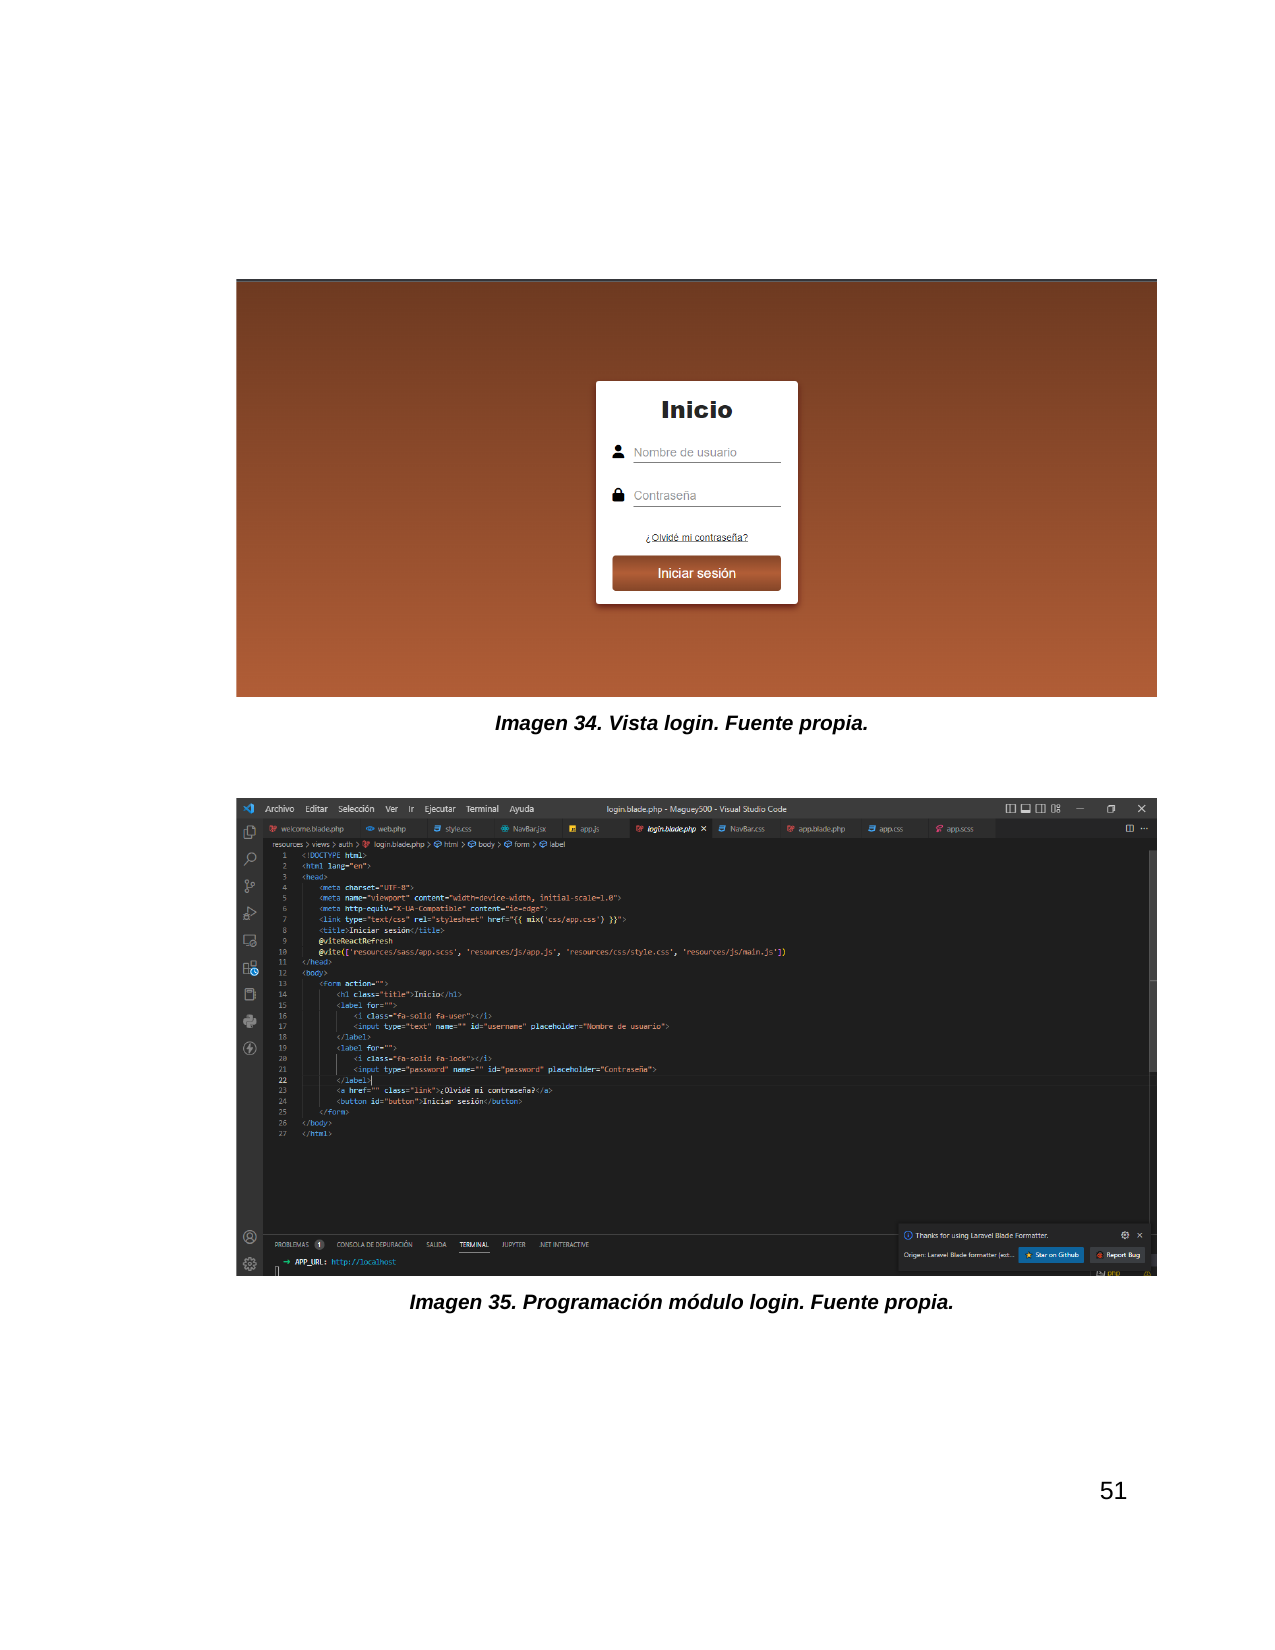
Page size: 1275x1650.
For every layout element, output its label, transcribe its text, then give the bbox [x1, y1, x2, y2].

picture [236, 279, 1157, 697]
picture [236, 798, 1157, 1276]
